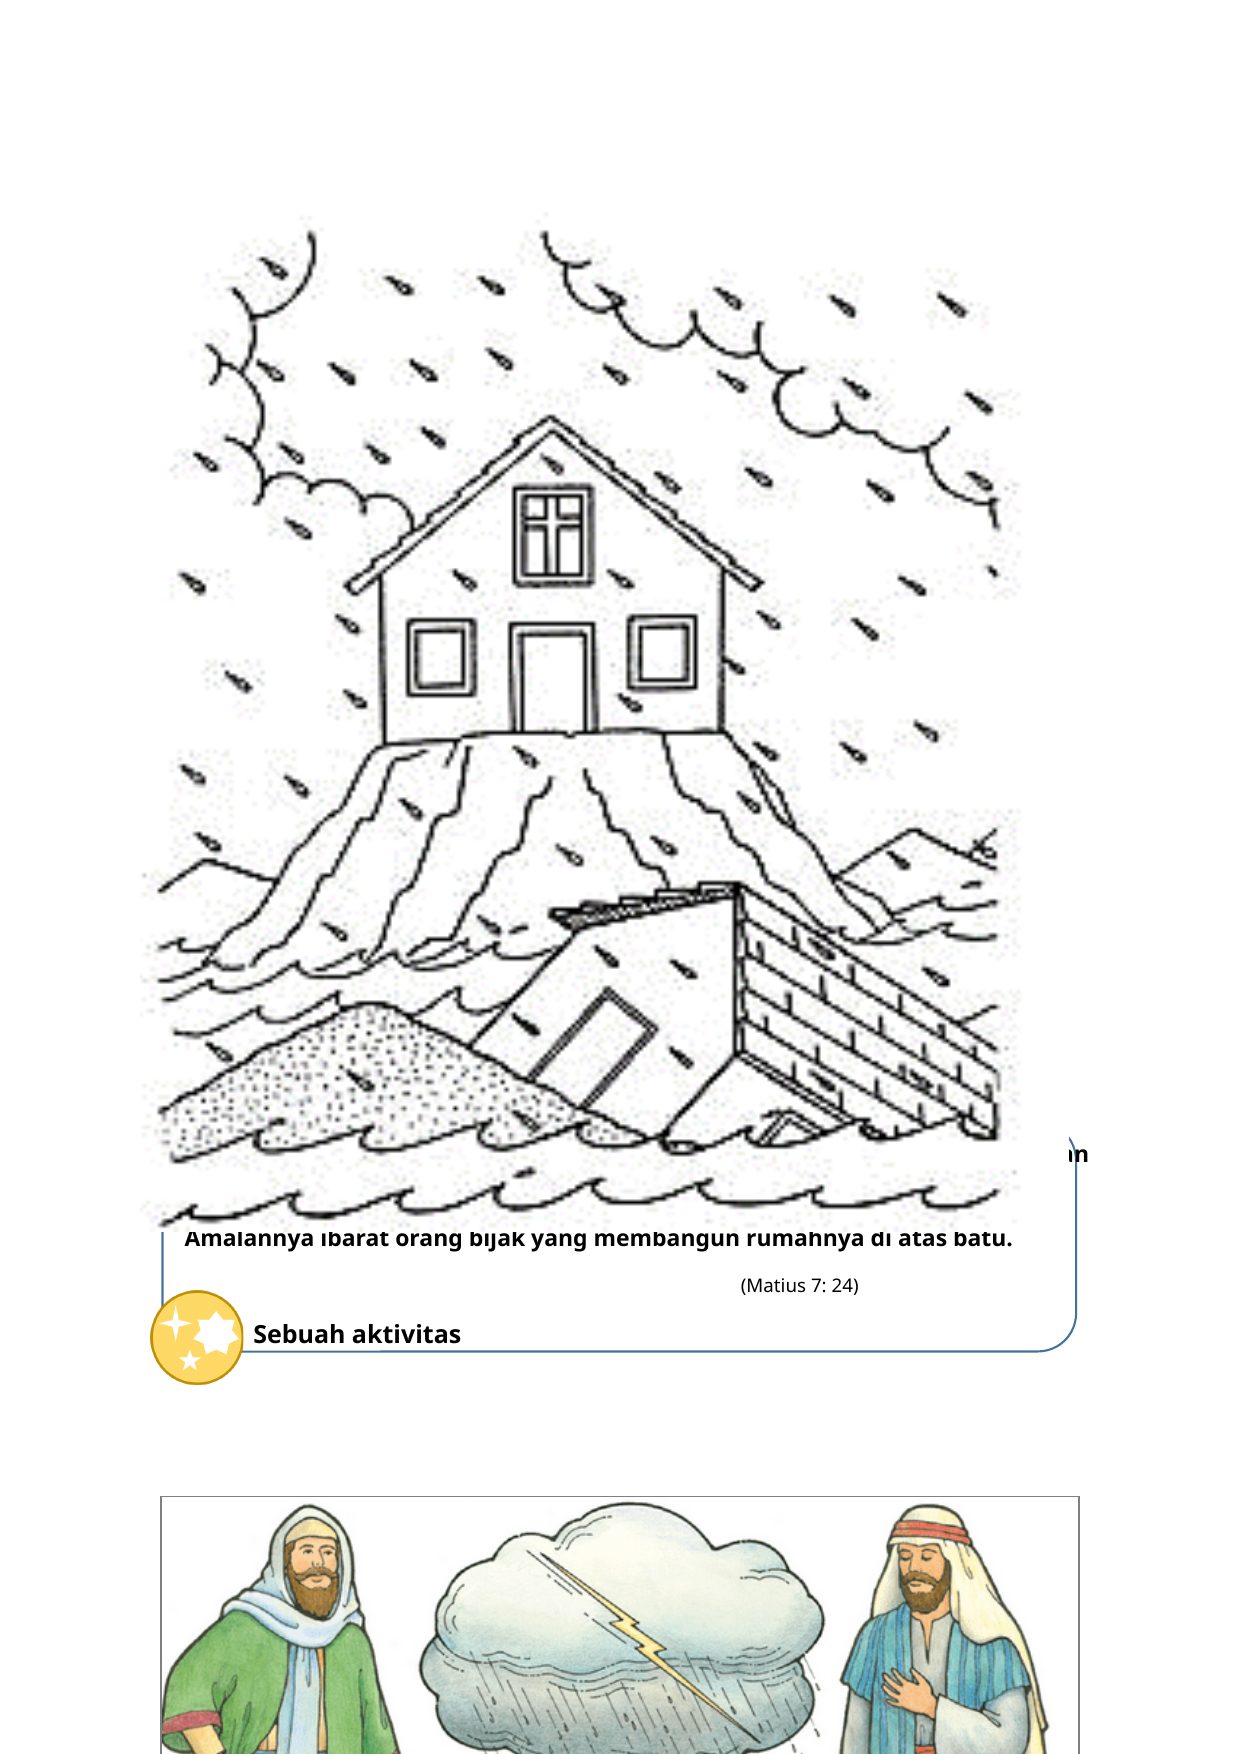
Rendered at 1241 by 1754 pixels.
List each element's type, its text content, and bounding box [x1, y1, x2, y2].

text (Matius 7: 24) [150, 1273, 1090, 1298]
text Amalannya ibarat orang bijak yang membangun rumahnya di atas batu. [150, 1222, 1090, 1253]
picture [140, 210, 1069, 1232]
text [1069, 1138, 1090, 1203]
picture [150, 1290, 244, 1385]
text Sebuah aktivitas [244, 1317, 1090, 1351]
picture [162, 1497, 1078, 1754]
